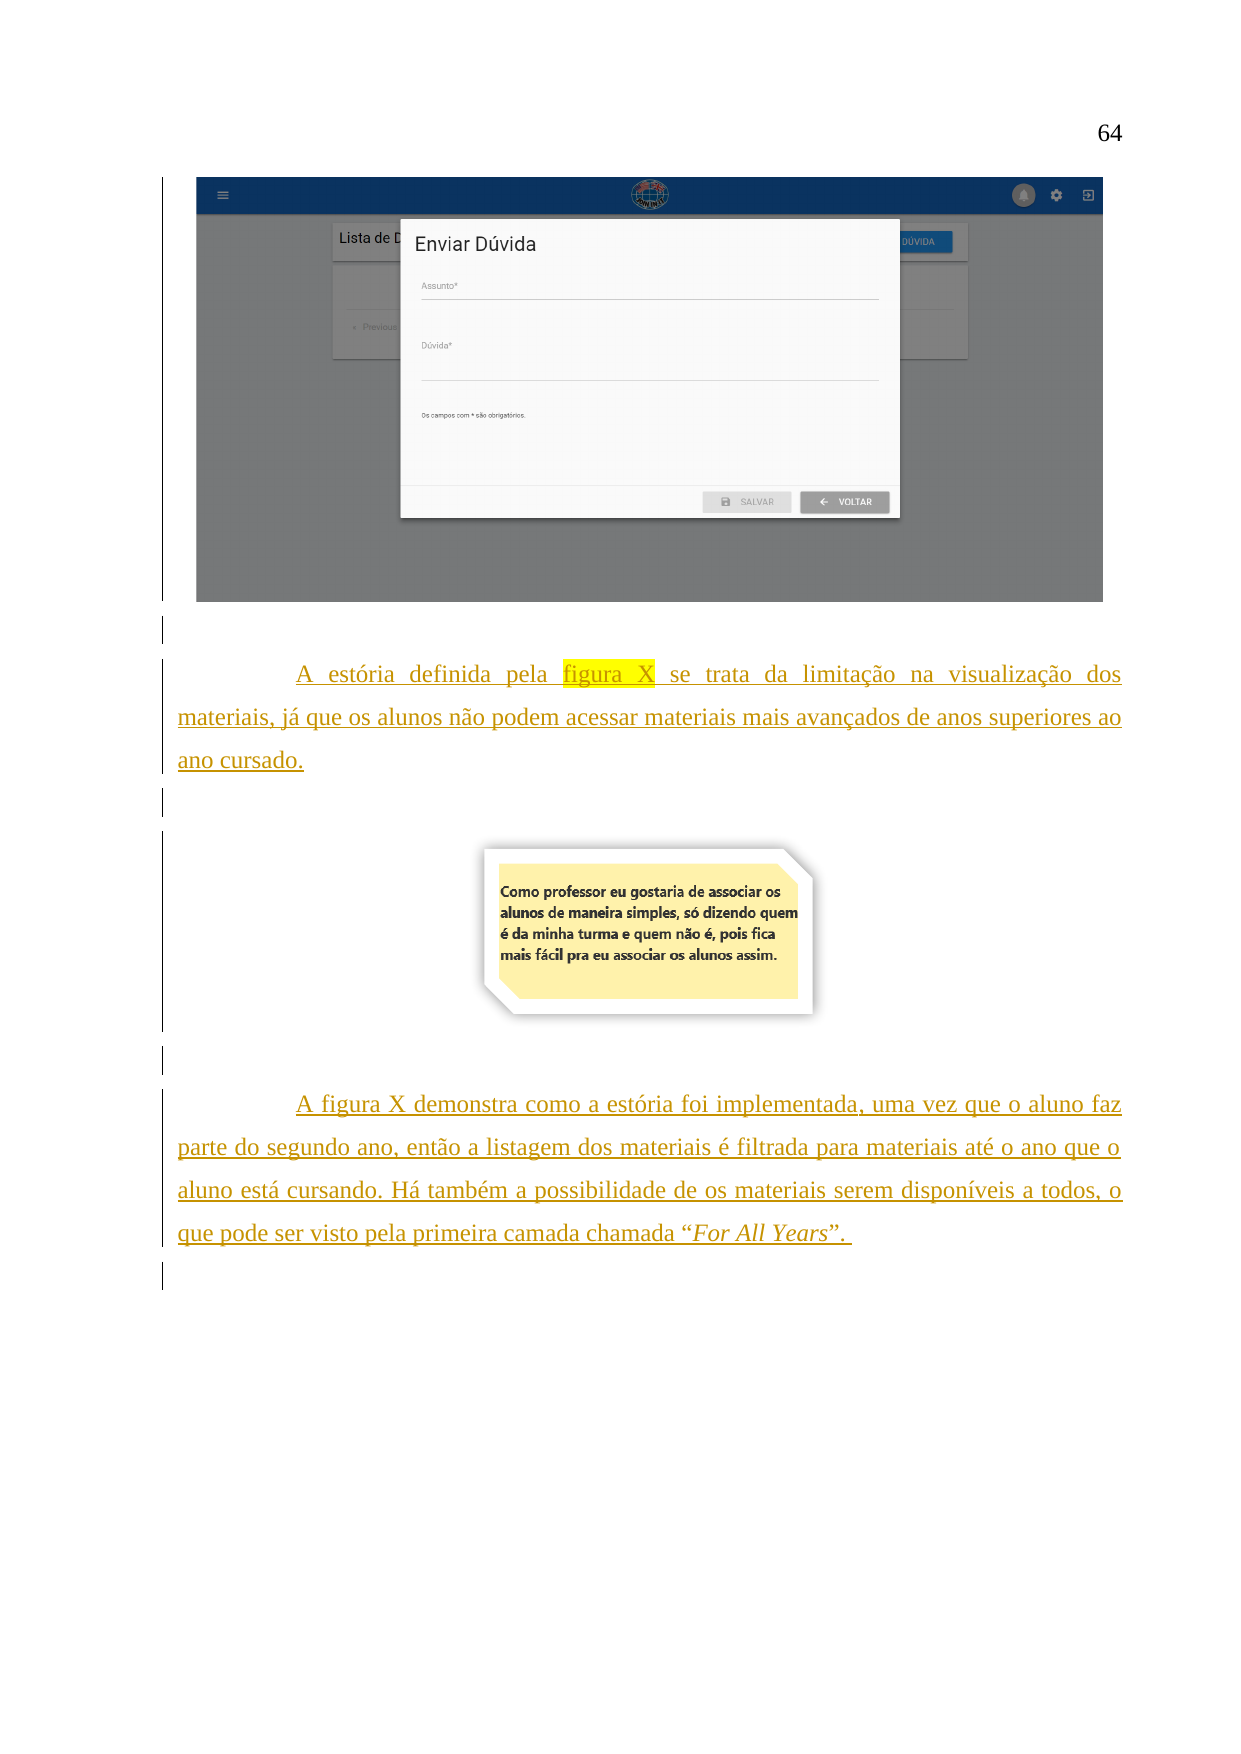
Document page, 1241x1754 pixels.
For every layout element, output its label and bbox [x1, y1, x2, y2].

picture [196, 177, 1103, 602]
picture [499, 864, 798, 999]
